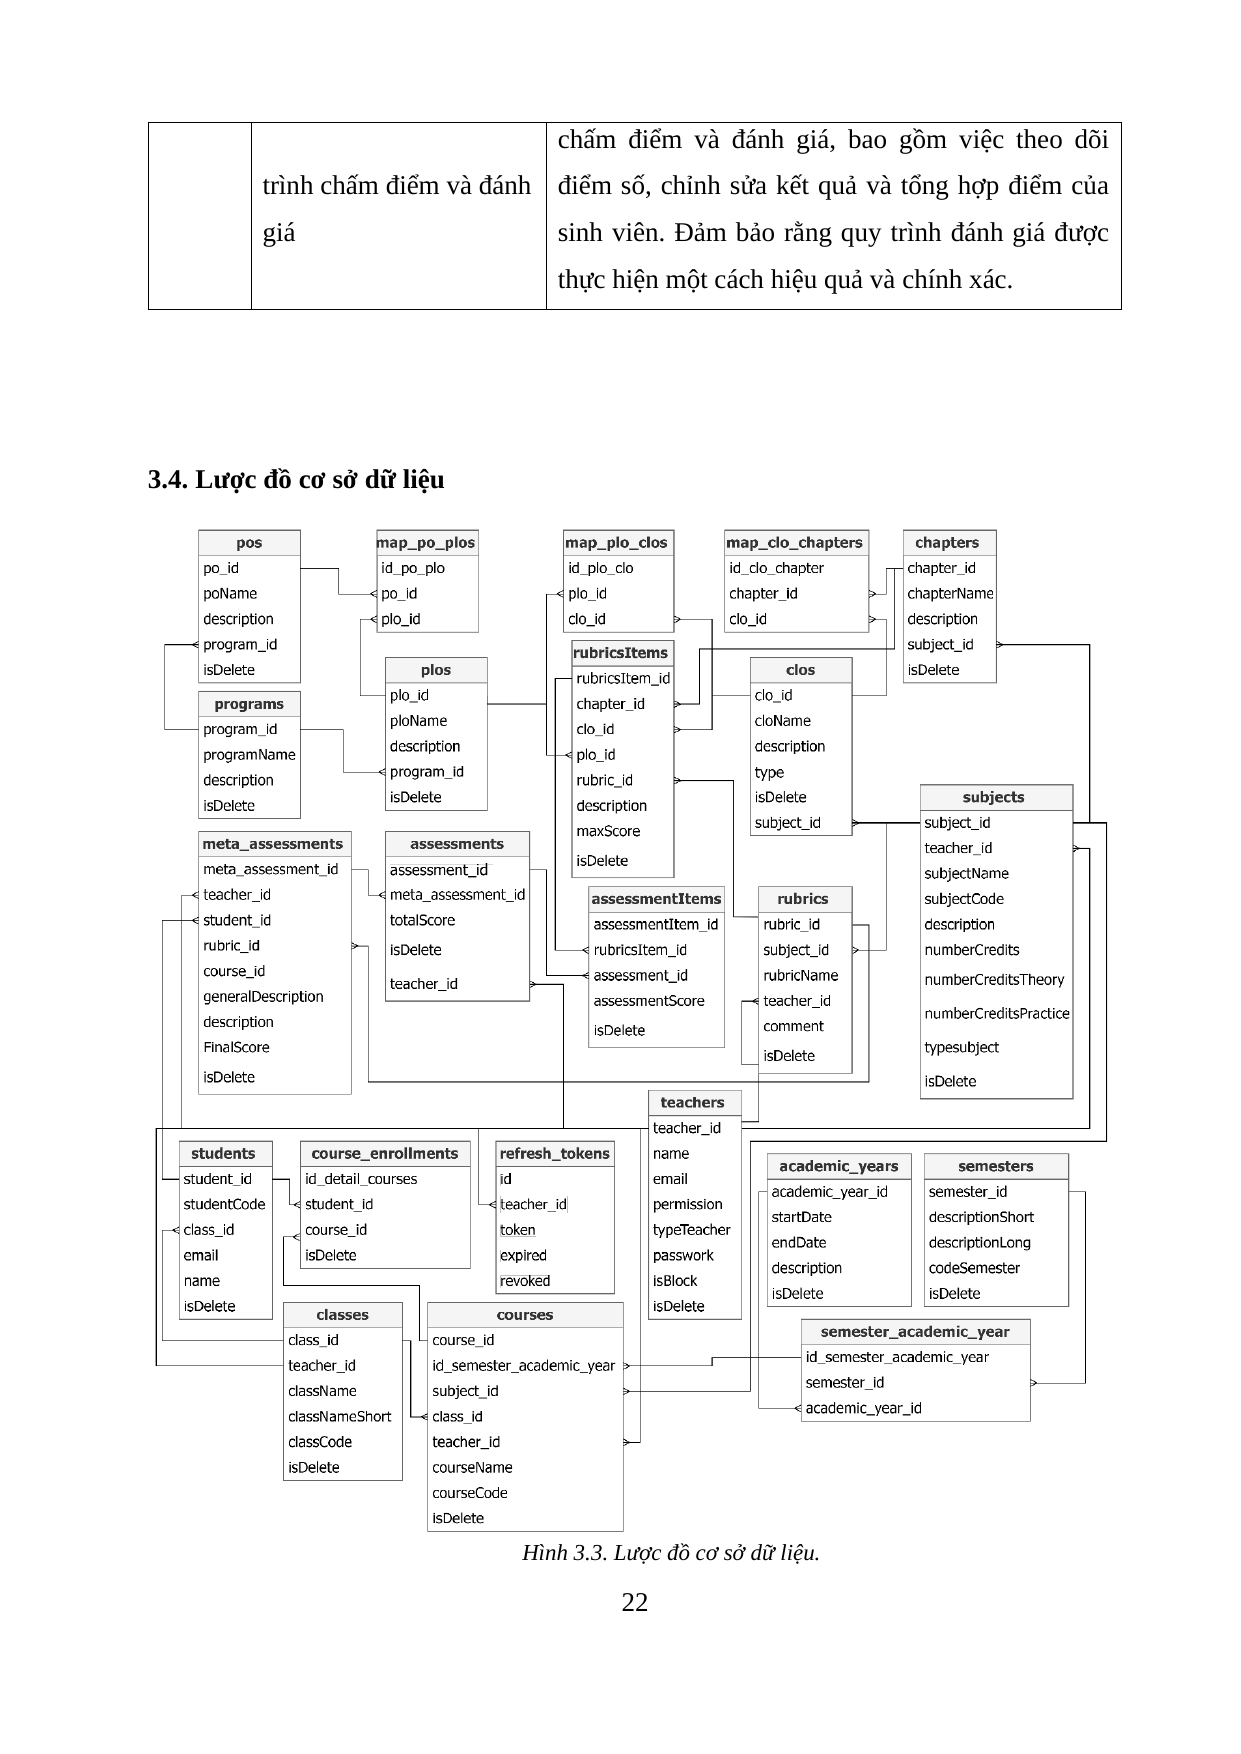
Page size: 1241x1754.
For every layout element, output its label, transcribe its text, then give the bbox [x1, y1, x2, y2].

table_cell 14 [149, 123, 251, 309]
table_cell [547, 123, 1121, 309]
subtitle Lược đồ cơ sở dữ liệu [148, 463, 1122, 494]
picture [147, 522, 1123, 1540]
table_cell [252, 123, 546, 309]
